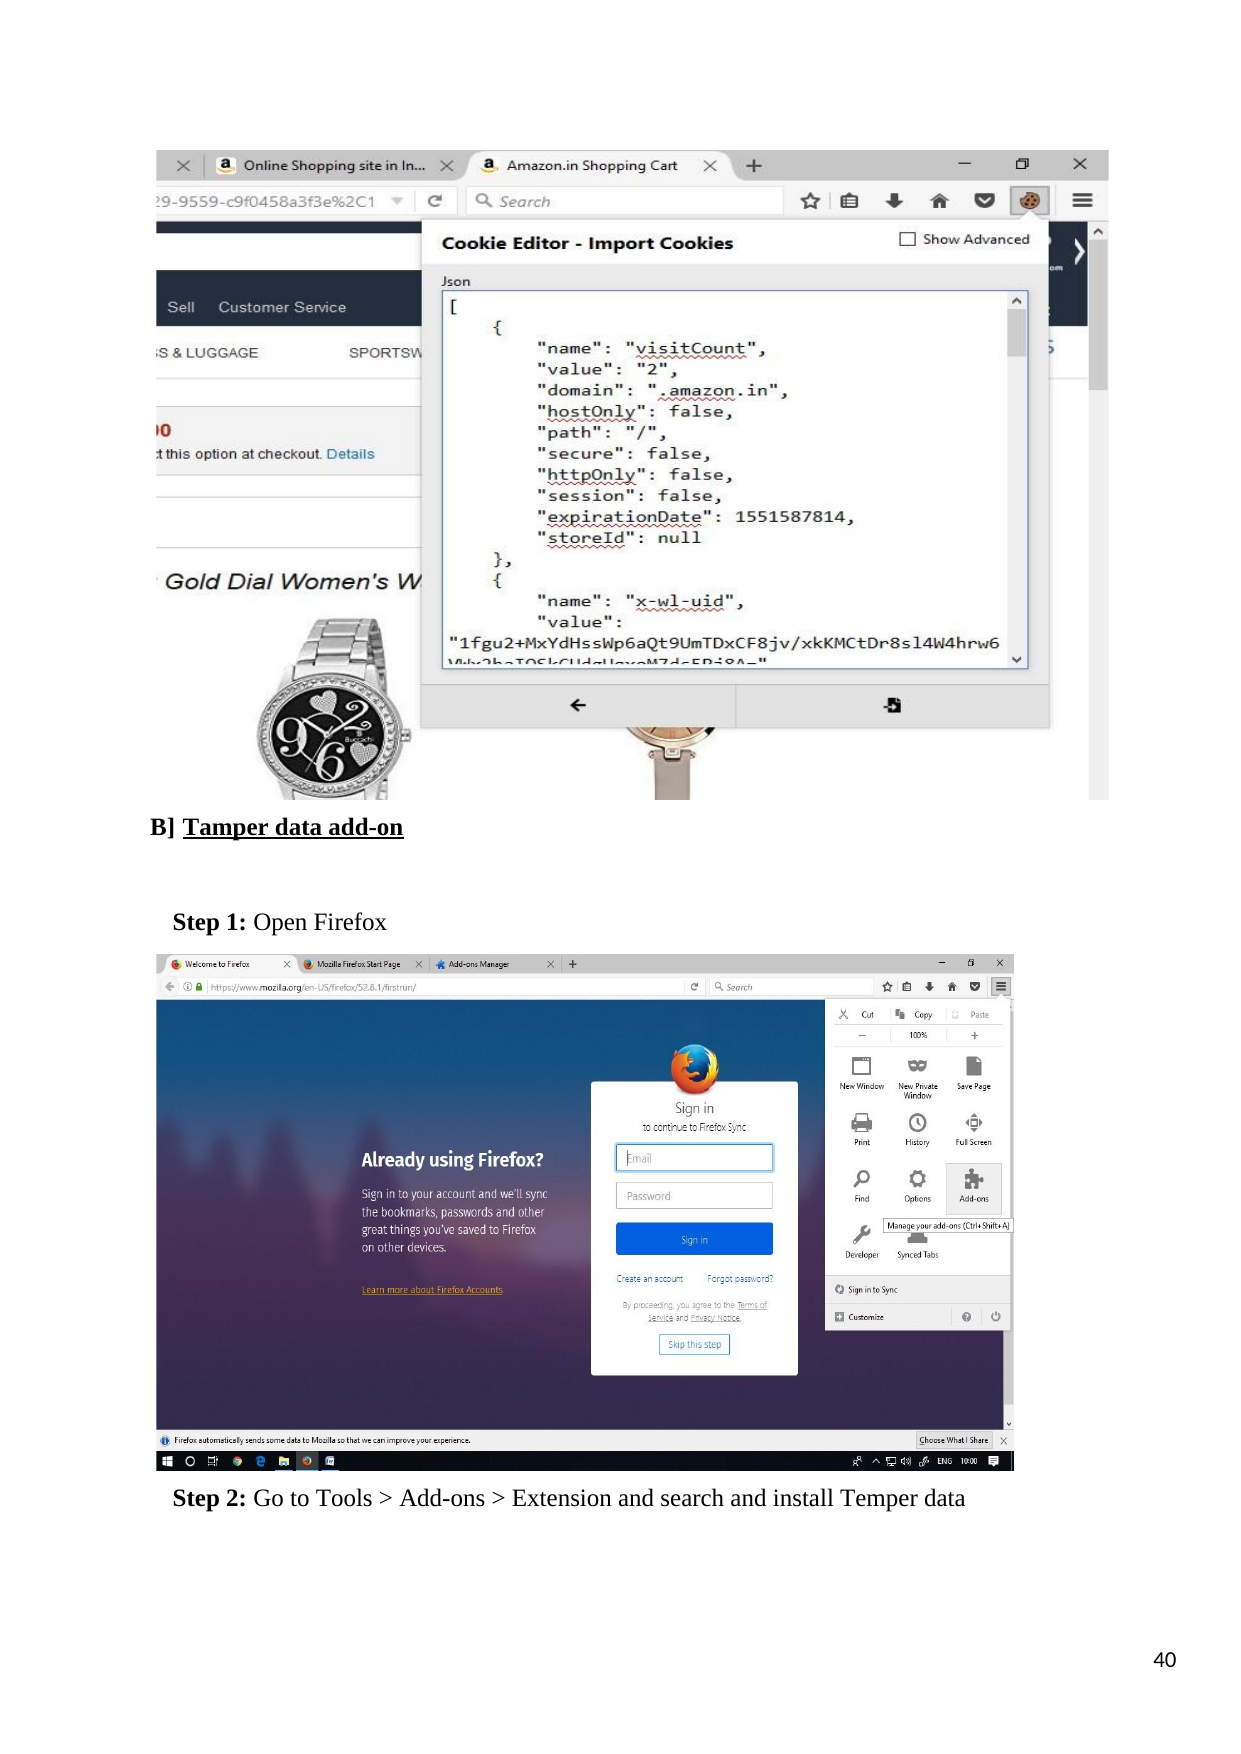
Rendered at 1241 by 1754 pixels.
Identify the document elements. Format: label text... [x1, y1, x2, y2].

list Tamper data add-on [150, 812, 1137, 841]
text Step 1: Open Firefox [149, 907, 1097, 936]
picture [156, 150, 1109, 800]
picture [156, 954, 1014, 1471]
text Step 2: Go to Tools > Add-ons > Extension and search and install Temper data [149, 1483, 1097, 1512]
